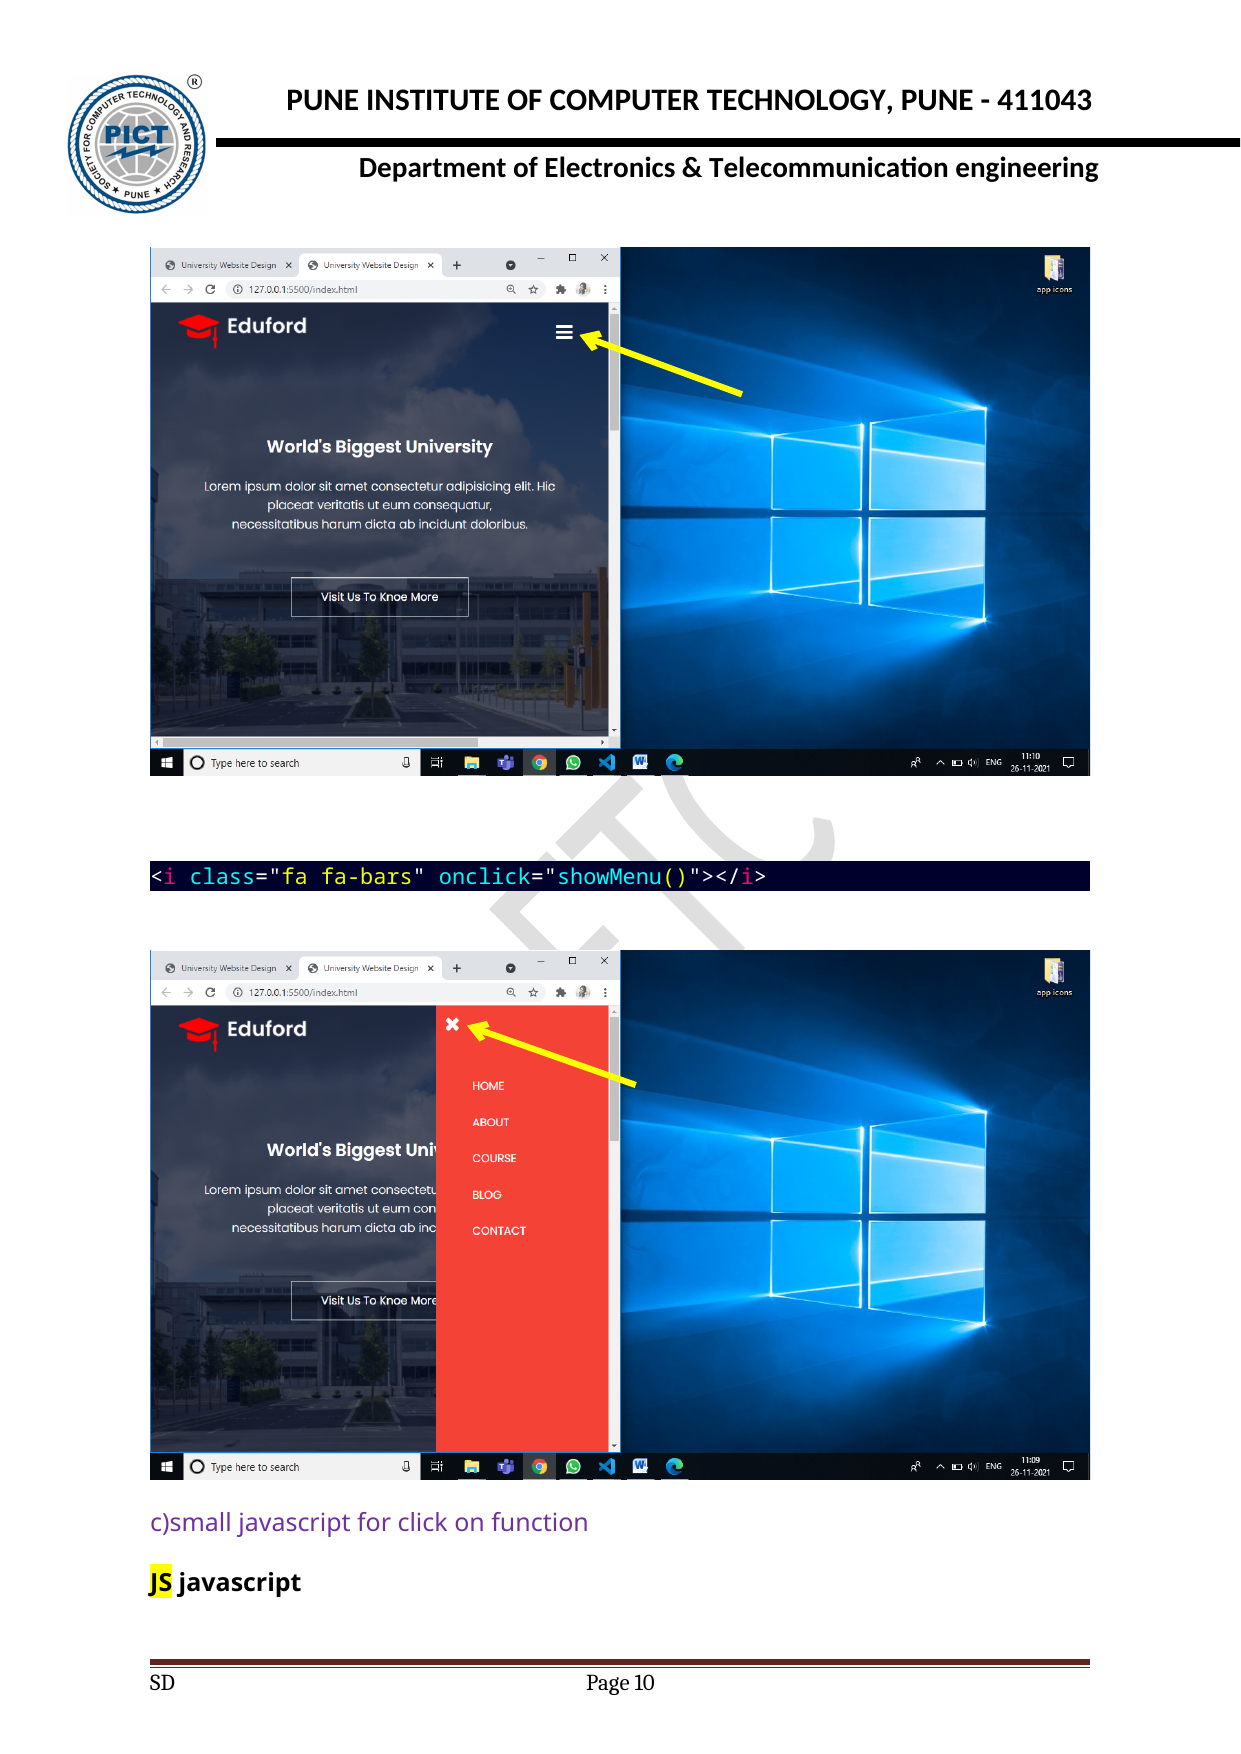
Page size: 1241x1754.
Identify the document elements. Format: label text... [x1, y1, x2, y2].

picture [150, 950, 1091, 1480]
picture [66, 74, 209, 217]
text JS javascript [172, 1564, 1090, 1598]
text <i class="fa fa-bars" onclick="showMenu()"></i> [150, 861, 1090, 891]
picture [150, 247, 1091, 776]
text c)small javascript for click on function [150, 1504, 1090, 1538]
